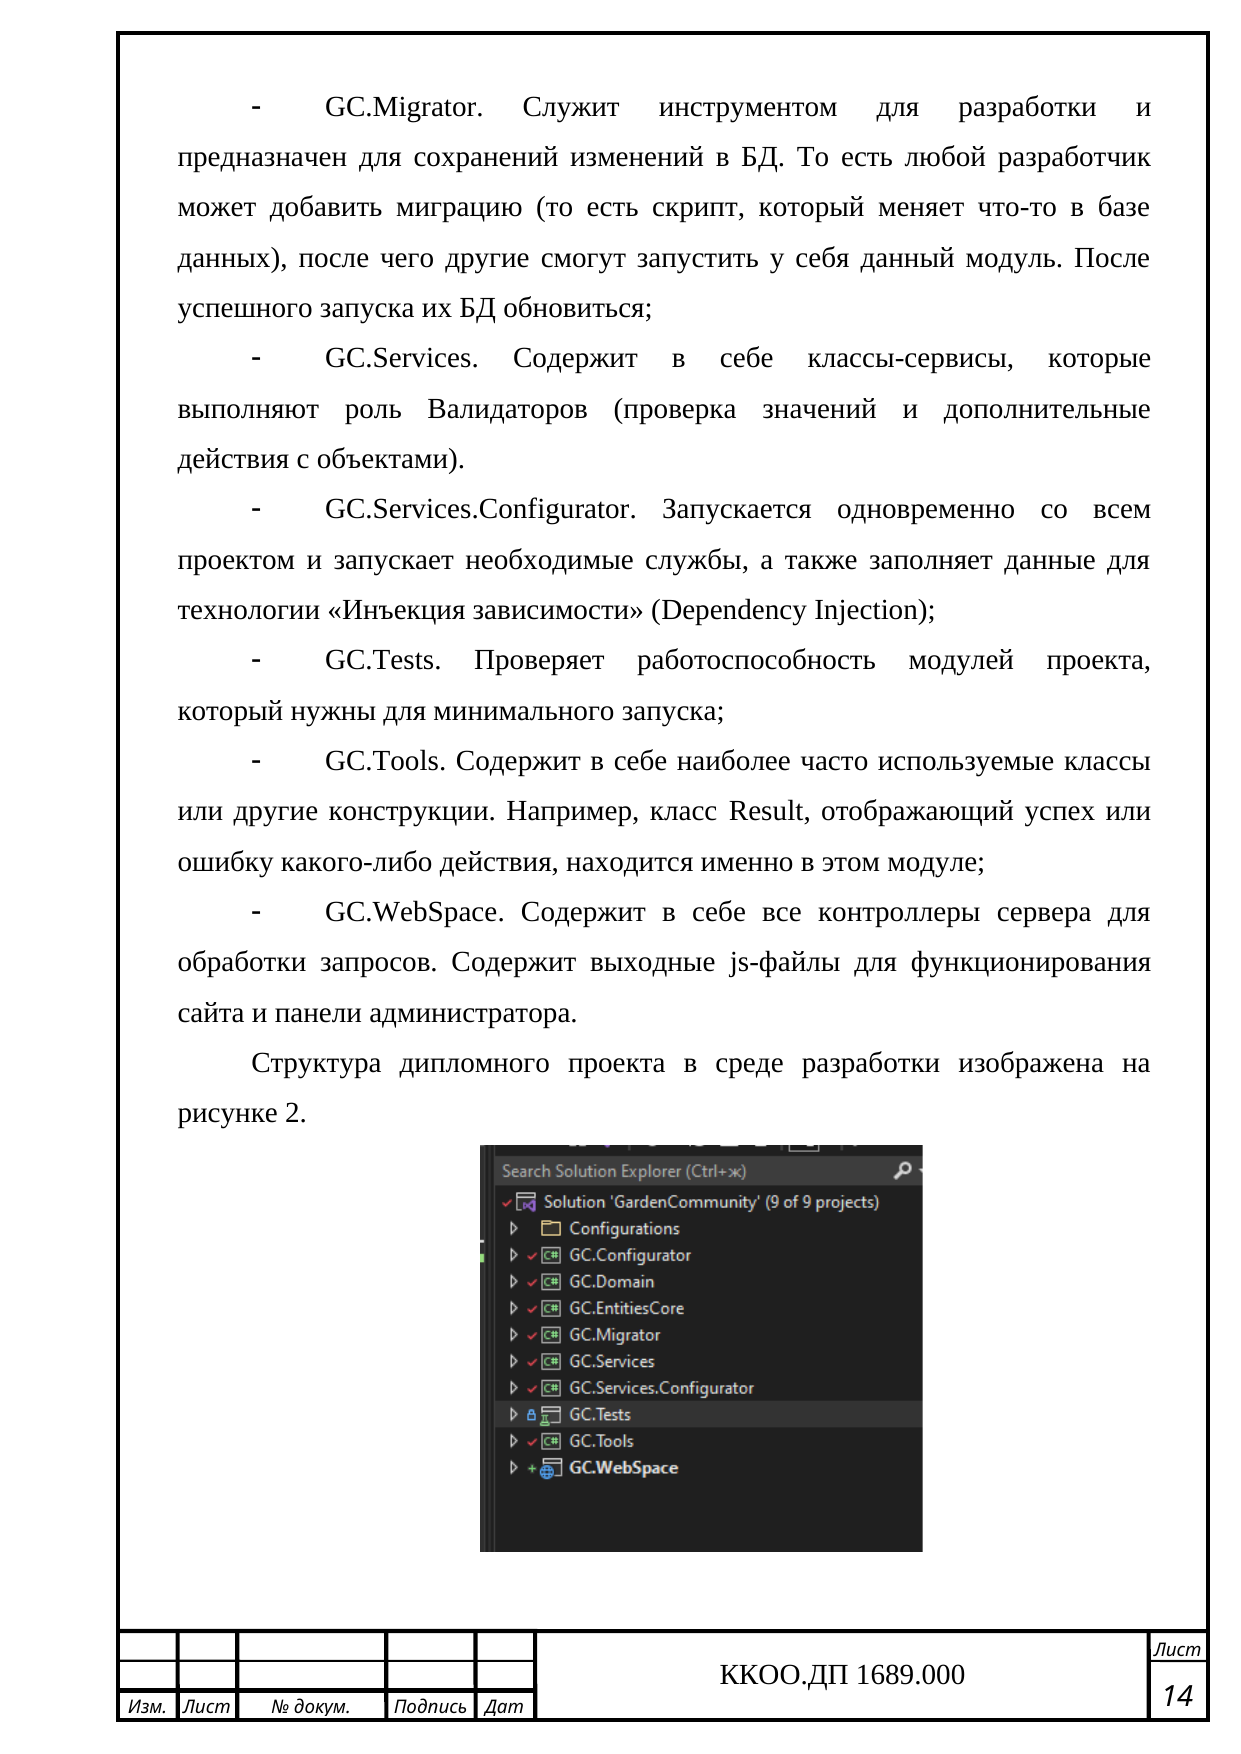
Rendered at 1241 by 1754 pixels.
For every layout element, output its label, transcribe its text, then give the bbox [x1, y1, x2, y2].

text GC.Tools. Содержит в себе наиболее часто используемые классы или другие конструкции. Например, класс Result, отображающий успех или ошибку какого-либо действия, находится именно в этом модуле; [177, 743, 1152, 877]
text Структура дипломного проекта в среде разработки изображена на рисунке 2. [177, 1045, 1152, 1129]
text GC.WebSpace. Содержит в себе все контроллеры сервера для обработки запросов. Содержит выходные js-файлы для функционирования сайта и панели администратора. [177, 894, 1152, 1028]
text GC.Services.Configurator. Запускается одновременно со всем проектом и запускает необходимые службы, а также заполняет данные для технологии «Инъекция зависимости» (Dependency Injection); [177, 491, 1152, 626]
text GC.Services. Содержит в себе классы-сервисы, которые выполняют роль Валидаторов (проверка значений и дополнительные действия с объектами). [177, 340, 1152, 474]
text GC.Tests. Проверяет работоспособность модулей проекта, который нужны для минимального запуска; [177, 642, 1152, 726]
picture [480, 1145, 923, 1552]
text GС.Migrator. Служит инструментом для разработки и предназначен для сохранений изменений в БД. То есть любой разработчик может добавить миграцию (то есть скрипт, который меняет что-то в базе данных), после чего другие смогут запустить у себя данный модуль. После успешного запуска их БД обновиться; [177, 89, 1152, 323]
